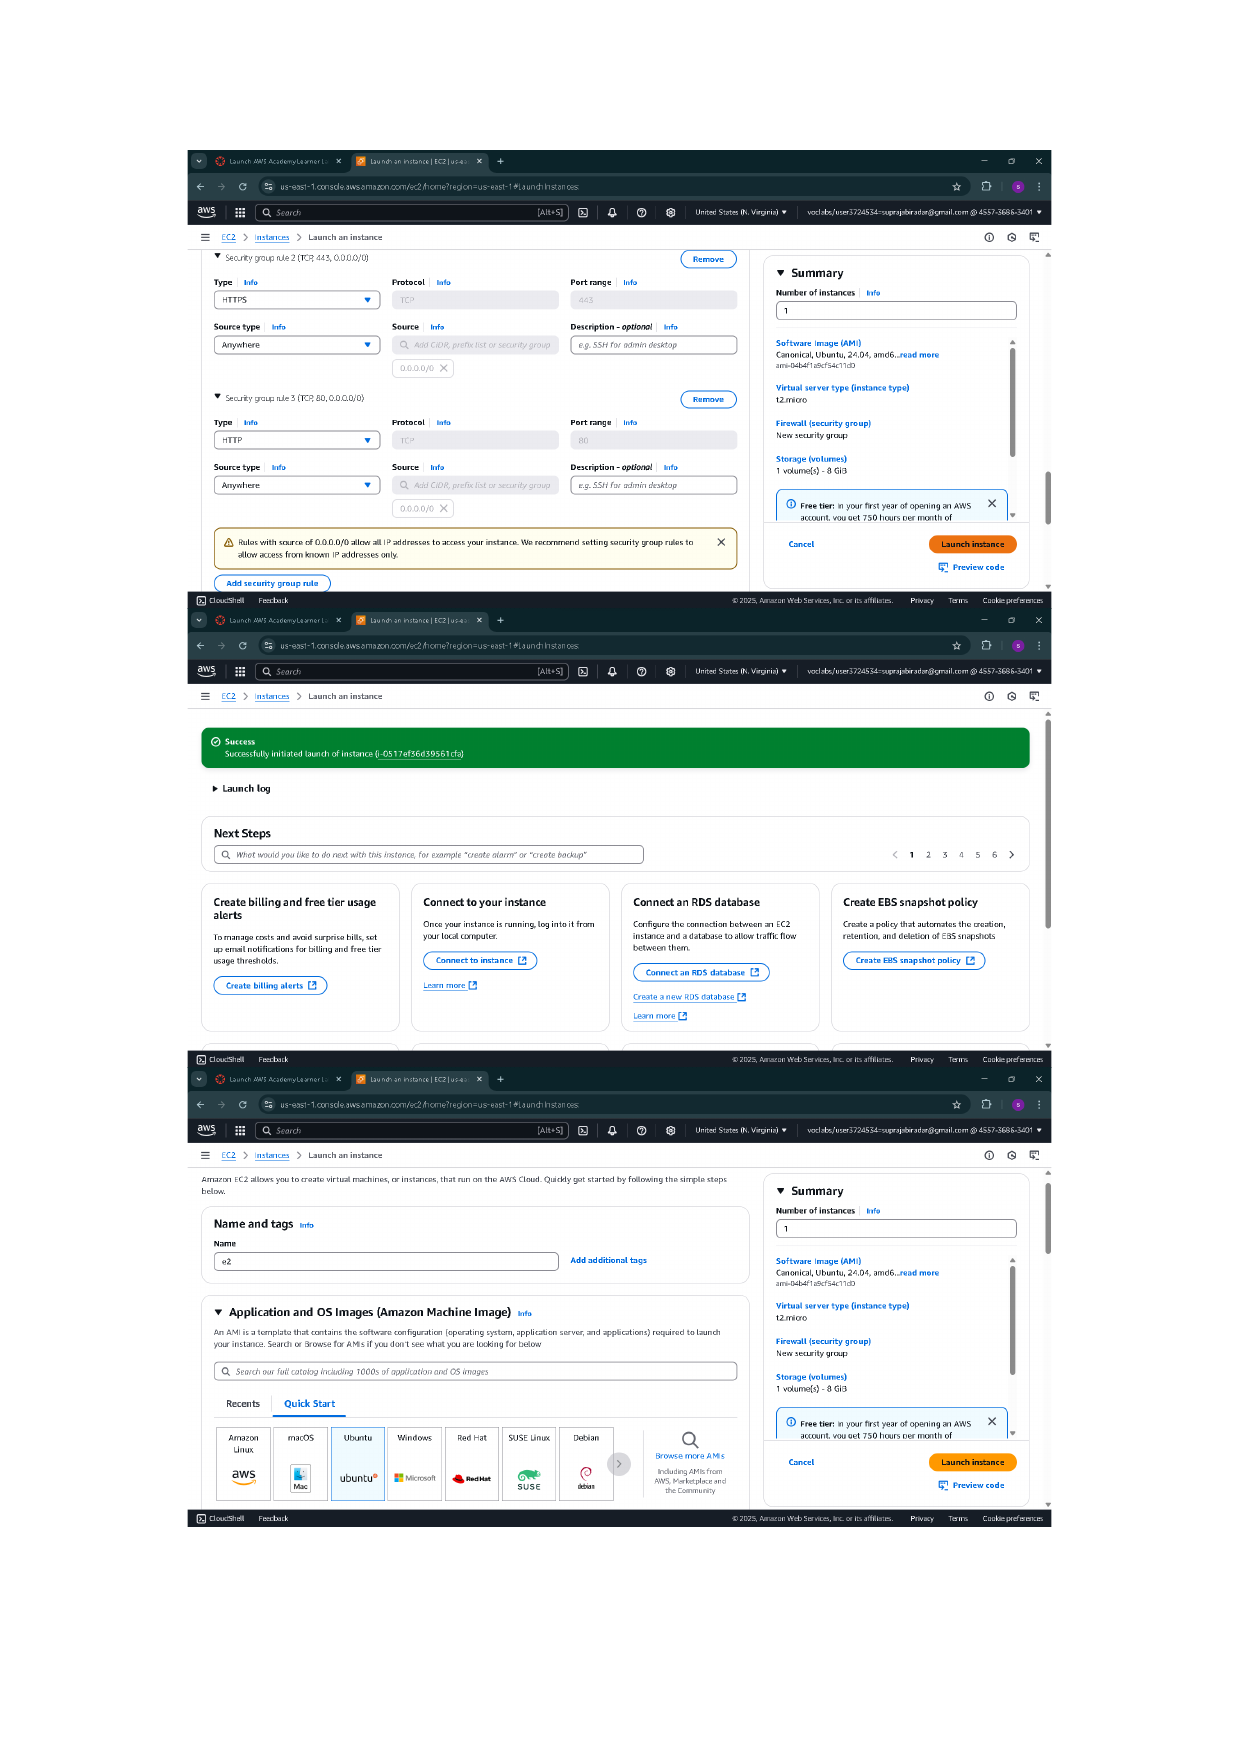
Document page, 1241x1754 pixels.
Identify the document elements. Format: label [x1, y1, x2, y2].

picture [187, 150, 1052, 1527]
